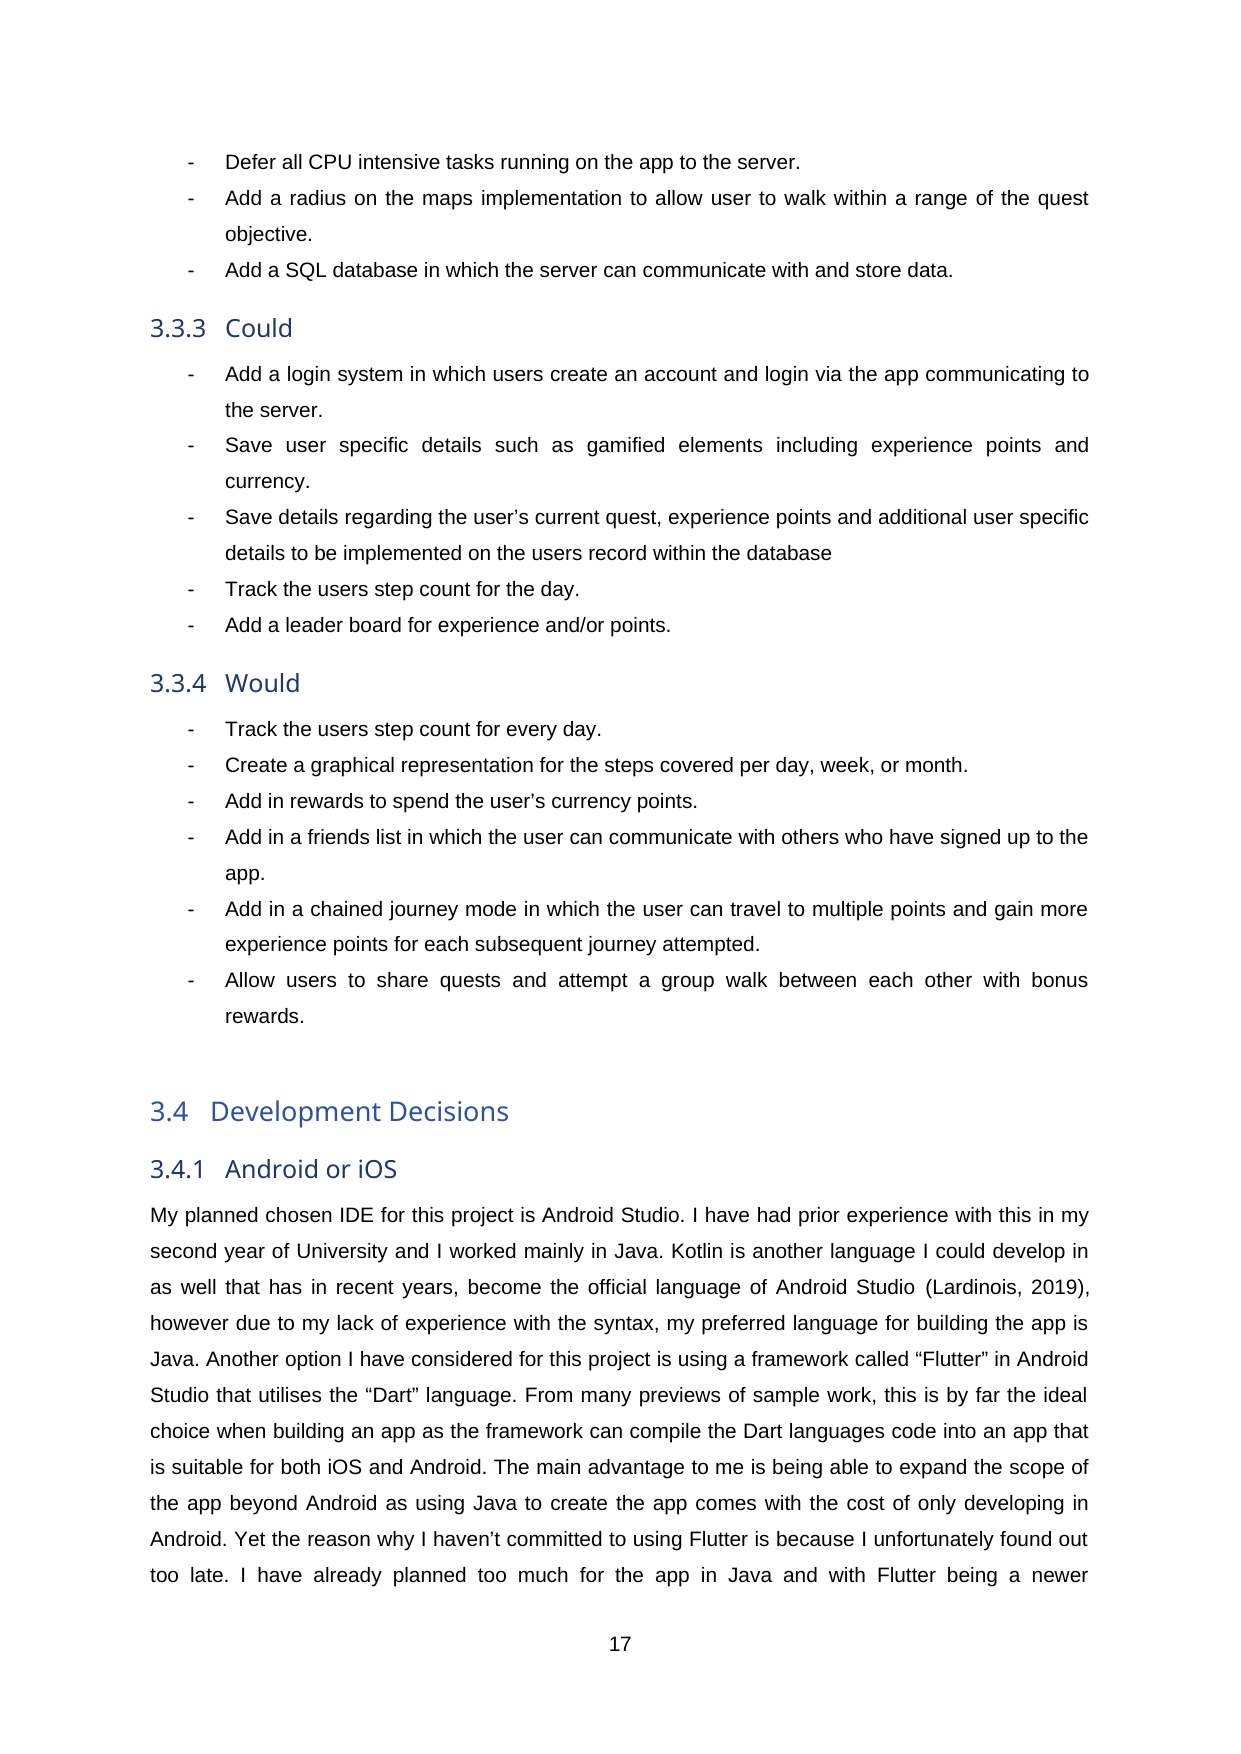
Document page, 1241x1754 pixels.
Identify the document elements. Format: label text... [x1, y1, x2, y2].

subtitle Could [150, 310, 1090, 344]
subtitle Development Decisions [150, 1093, 1090, 1129]
list Create a graphical representation for the steps covered per day, week, or month. [187, 753, 1090, 777]
list Add a leader board for experience and/or points. [187, 613, 1090, 637]
list Add a radius on the maps implementation to allow user to walk within a range of the quest objective. [187, 186, 1090, 246]
list Add in a chained journey mode in which the user can travel to multiple points and gain more experience points for each subsequent journey attempted. [187, 896, 1090, 956]
list Allow users to share quests and attempt a group walk between each other with bonus rewards. [187, 968, 1090, 1064]
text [150, 1203, 1090, 1587]
list Add in rewards to spend the user’s currency points. [187, 788, 1090, 812]
subtitle Would [150, 666, 1090, 700]
list Track the users step count for the day. [187, 577, 1090, 601]
list Add a SQL database in which the server can communicate with and store data. [187, 258, 1090, 282]
list Save details regarding the user’s current quest, experience points and additional user specific details to be implemented on the users record within the database [187, 505, 1090, 565]
list Defer all CPU intensive tasks running on the app to the server. [187, 150, 1090, 174]
list Add in a friends list in which the user can communicate with others who have signed up to the app. [187, 824, 1090, 884]
list Track the users step count for every day. [187, 717, 1090, 741]
list Add a login system in which users create an account and login via the app communicating to the server. [187, 361, 1090, 421]
subtitle Android or iOS [150, 1152, 1090, 1186]
list Save user specific details such as gamified elements including experience points and currency. [187, 433, 1090, 493]
